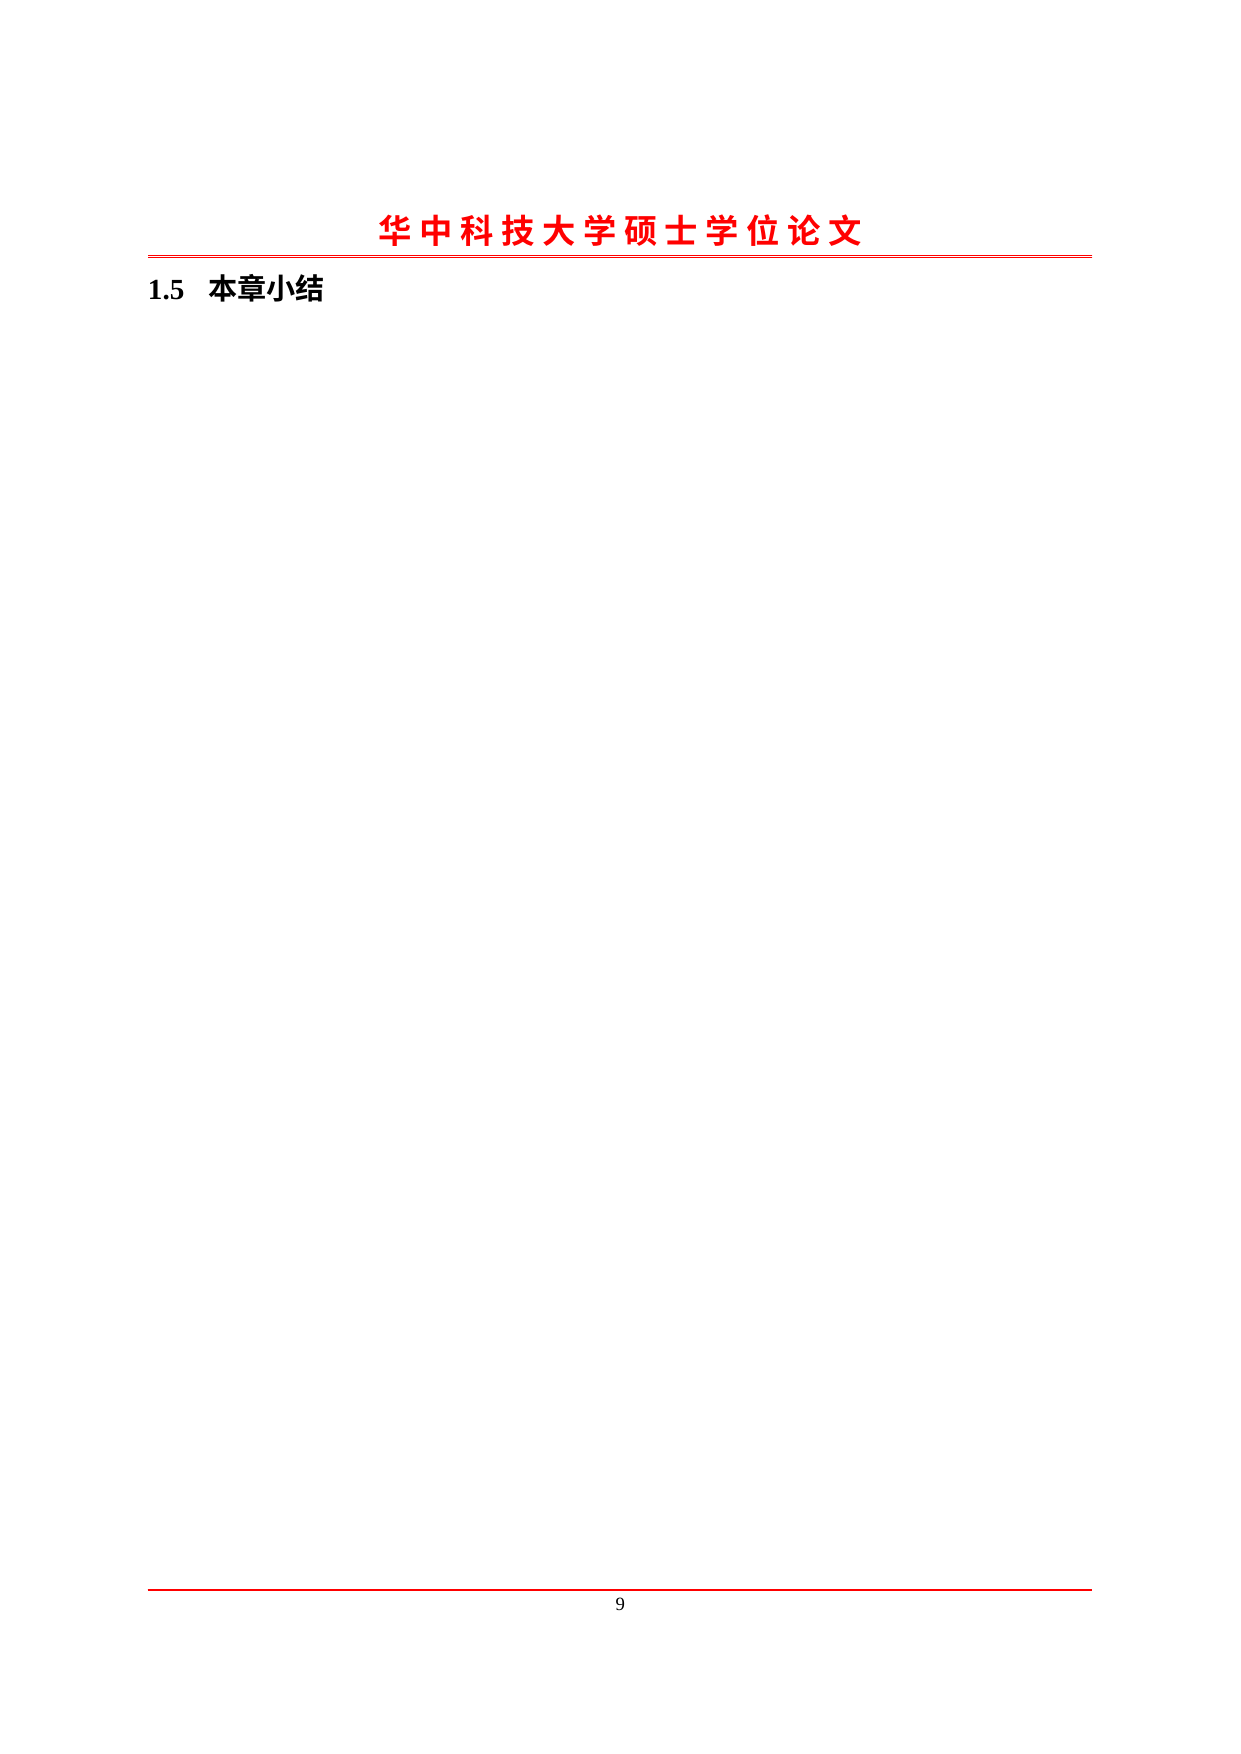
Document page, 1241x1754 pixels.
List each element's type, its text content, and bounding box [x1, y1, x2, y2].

subtitle 本章小结 [148, 266, 1092, 308]
